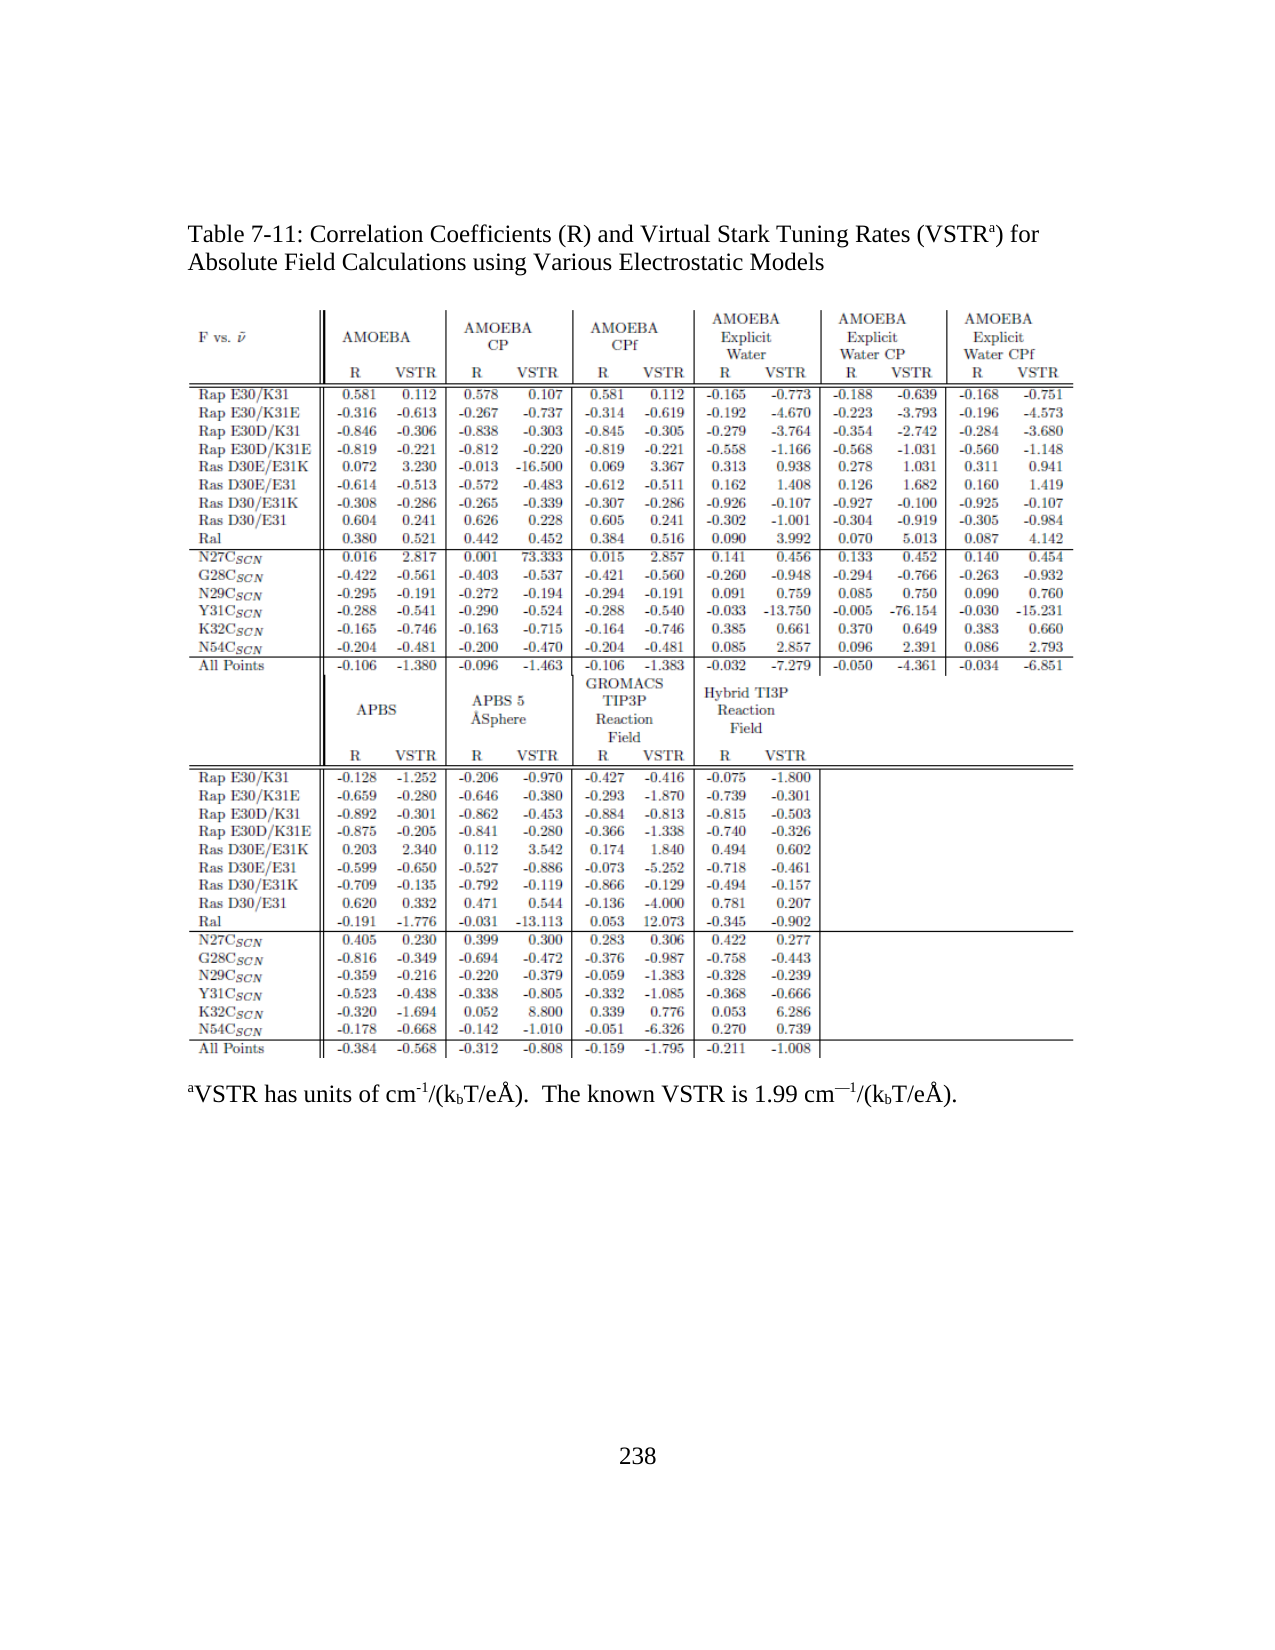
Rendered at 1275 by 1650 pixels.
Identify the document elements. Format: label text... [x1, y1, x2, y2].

text aVSTR has units of cm-1/(kbT/eÅ). The known VSTR is 1.99 cm—1/(kbT/eÅ). [187, 1058, 1087, 1108]
